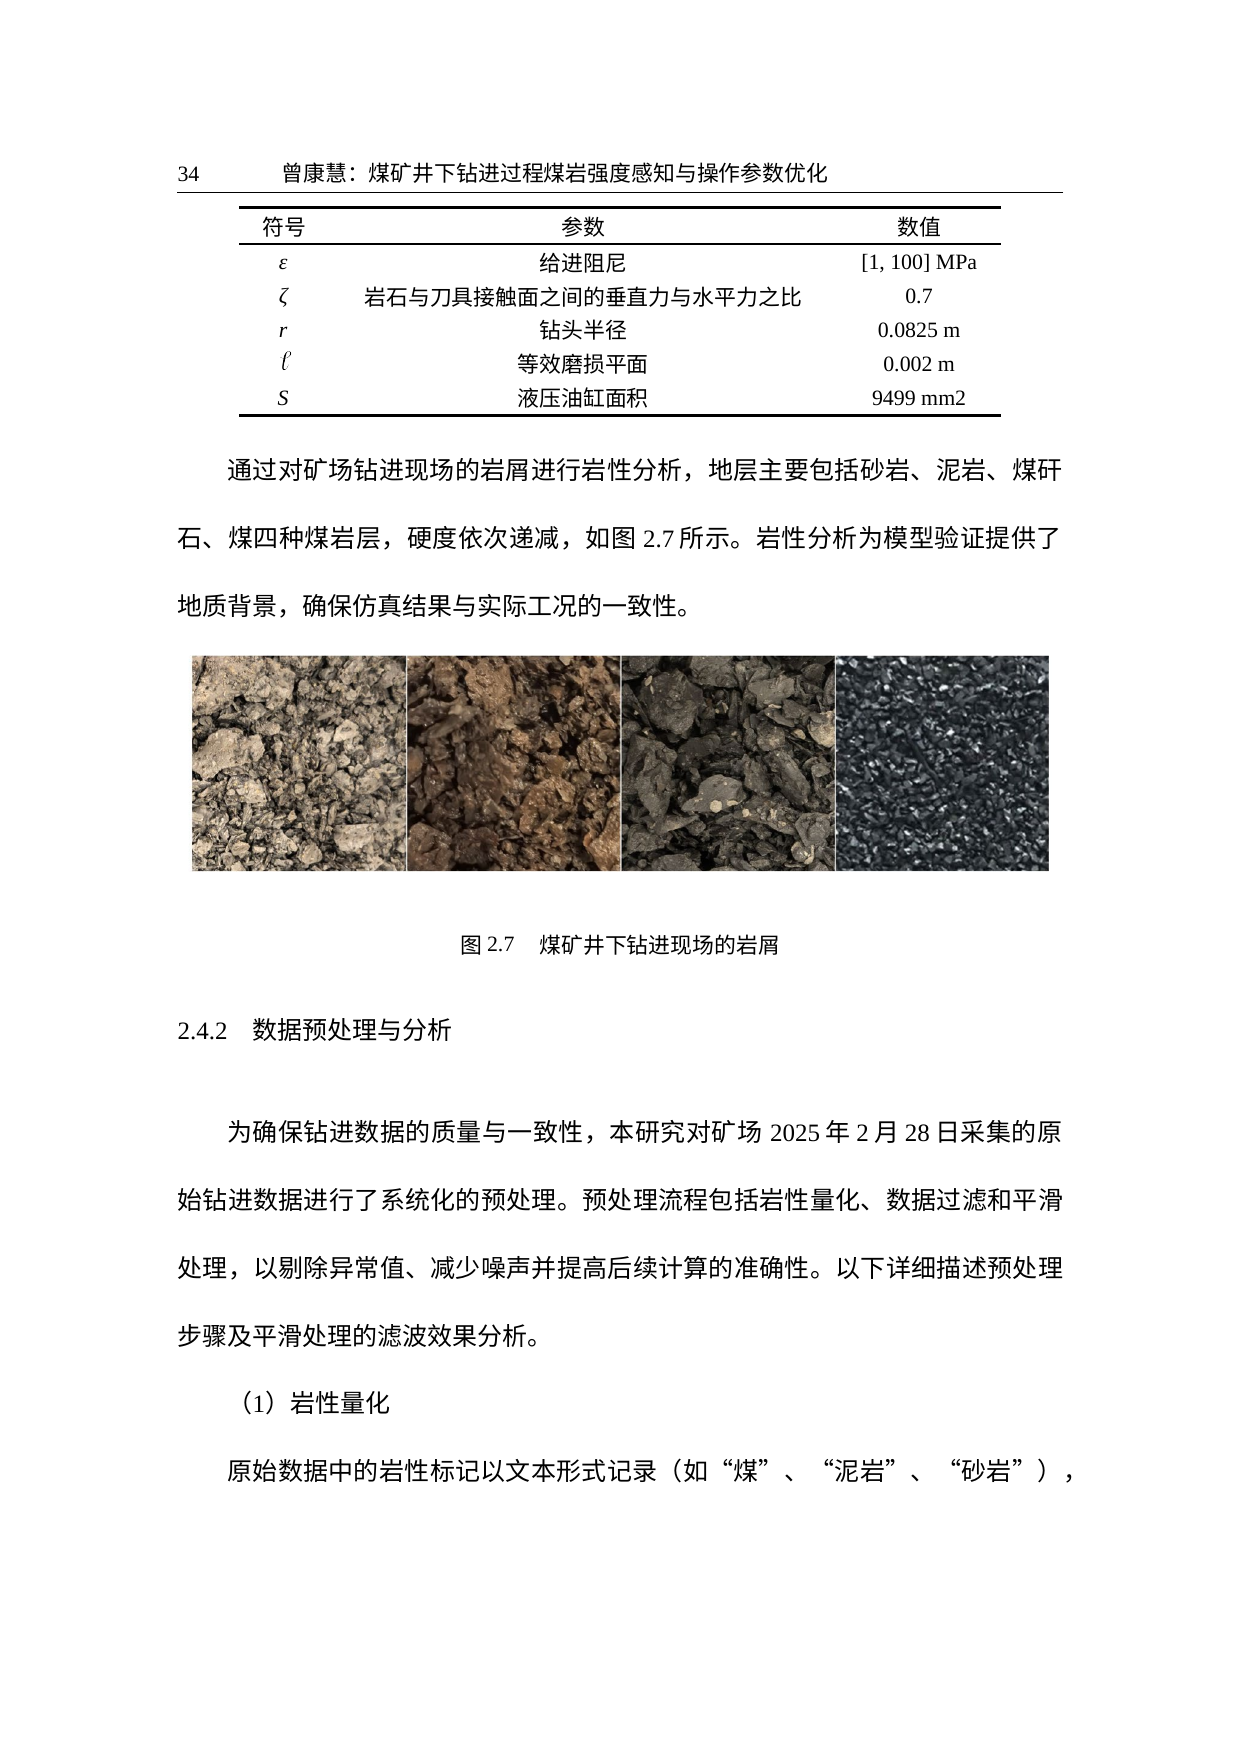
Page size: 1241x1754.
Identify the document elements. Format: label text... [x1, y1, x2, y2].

table_cell [239, 346, 329, 380]
table_cell 0.0825 m [837, 312, 1001, 346]
table_cell ζ [239, 278, 329, 312]
table_cell [1, 100] MPa [837, 245, 1001, 278]
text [177, 1436, 1063, 1504]
table_cell 0.7 [837, 278, 1001, 312]
table_cell 0.002 m [837, 346, 1001, 380]
text 通过对矿场钻进现场的岩屑进行岩性分析，地层主要包括砂岩、泥岩、煤矸石、煤四种煤岩层，硬度依次递减，如图2.7所示。岩性分析为模型验证提供了地质背景，确保仿真结果与实际工况的一致性。 [177, 434, 1063, 638]
table_cell 9499 mm2 [837, 380, 1001, 414]
table_cell S [239, 380, 329, 414]
text （1）岩性量化 [177, 1368, 1063, 1436]
table_cell 给进阻尼 [329, 245, 837, 278]
table_cell 岩石与刀具接触面之间的垂直力与水平力之比 [329, 278, 837, 312]
table_header 数值 [837, 209, 1001, 243]
text 为确保钻进数据的质量与一致性，本研究对矿场2025年2月28日采集的原始钻进数据进行了系统化的预处理。预处理流程包括岩性量化、数据过滤和平滑处理，以剔除异常值、减少噪声并提高后续计算的准确性。以下详细描述预处理步骤及平滑处理的滤波效果分析。 [177, 1096, 1063, 1368]
picture [188, 655, 1052, 872]
table_cell ε [239, 245, 329, 278]
table_cell 钻头半径 [329, 312, 837, 346]
text 图2.7 煤矿井下钻进现场的岩屑 [177, 927, 1063, 961]
table_cell r [239, 312, 329, 346]
table_header 符号 [239, 209, 329, 243]
table_header 参数 [329, 209, 837, 243]
title 2.4.2 数据预处理与分析 [177, 994, 1063, 1062]
table_cell 液压油缸面积 [329, 380, 837, 414]
table_cell 等效磨损平面 [329, 346, 837, 380]
